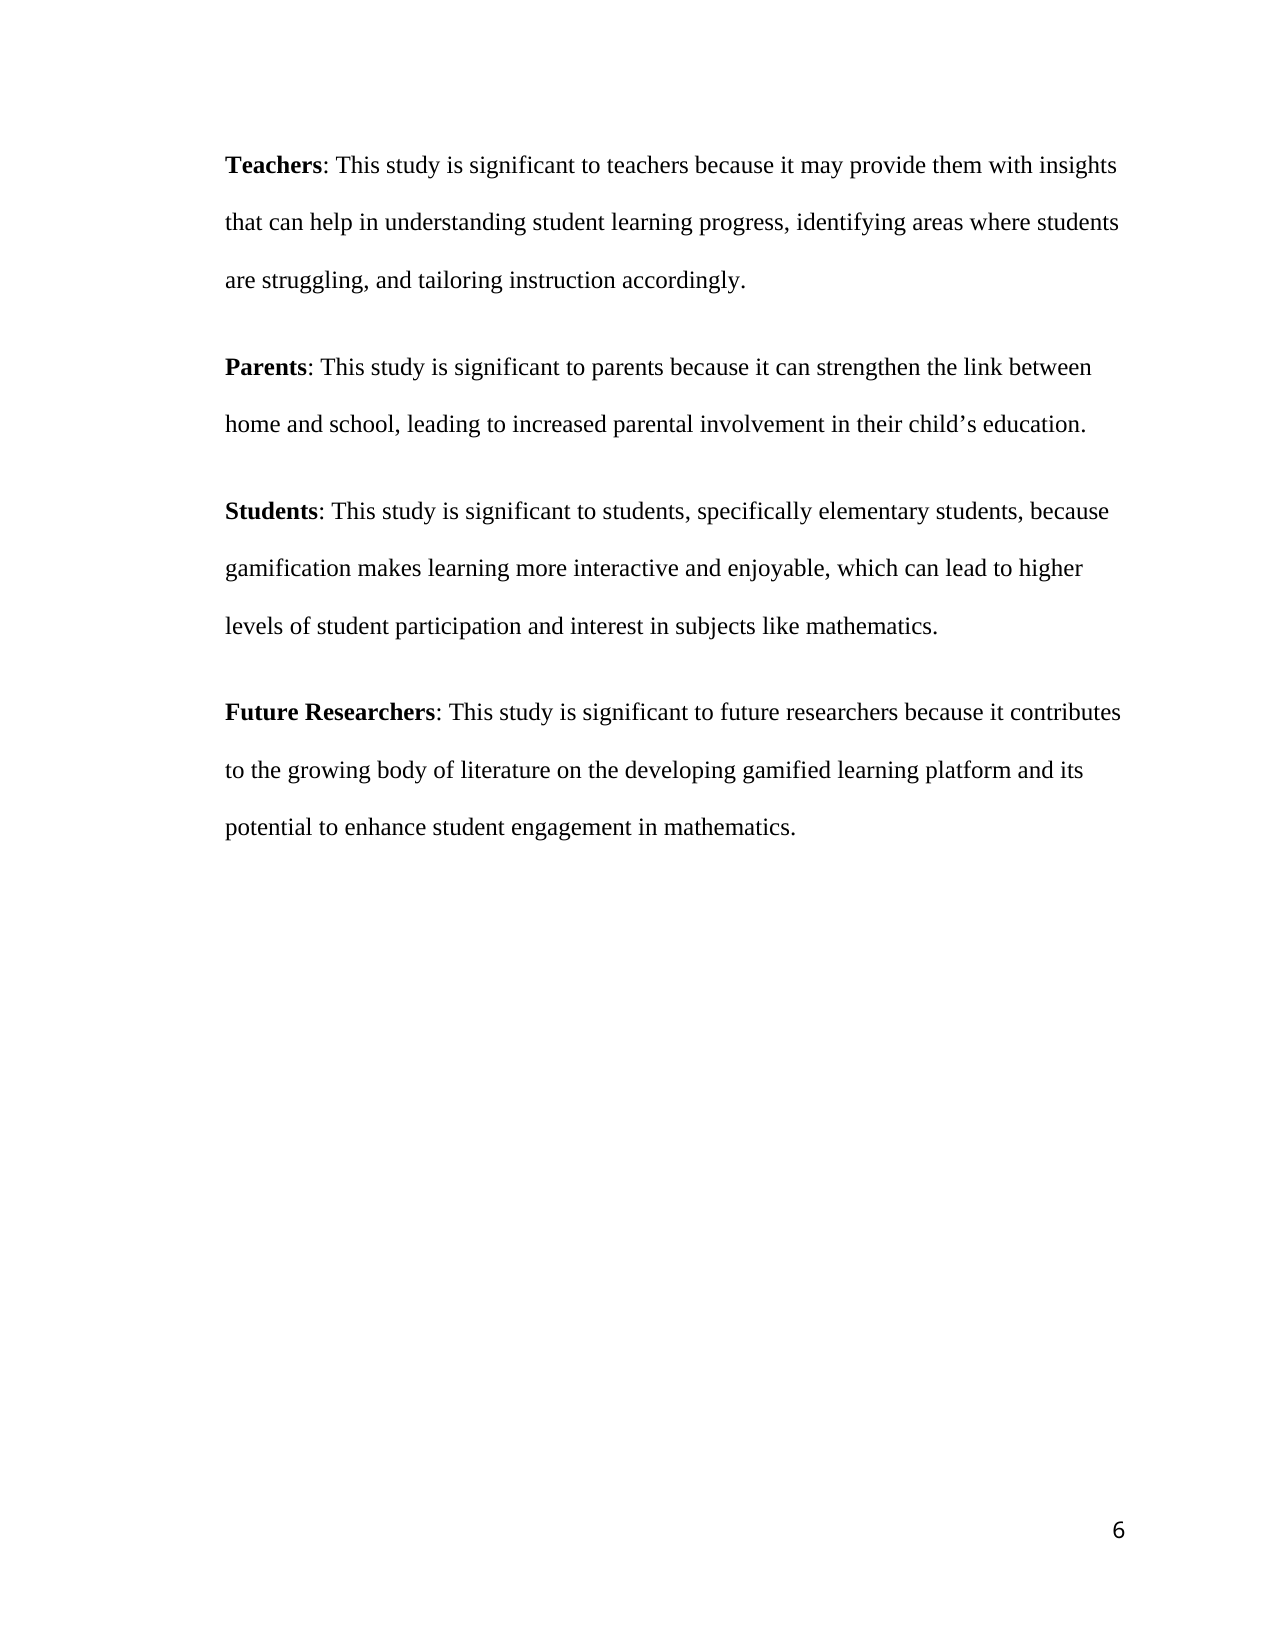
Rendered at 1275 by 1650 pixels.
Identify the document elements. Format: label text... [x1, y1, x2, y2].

text Students: This study is significant to students, specifically elementary students, because gamification makes learning more interactive and enjoyable, which can lead to higher levels of student participation and interest in subjects like mathematics. [225, 496, 1125, 639]
text Future Researchers: This study is significant to future researchers because it contributes to the growing body of literature on the developing gamified learning platform and its potential to enhance student engagement in mathematics. [225, 697, 1125, 841]
text Teachers: This study is significant to teachers because it may provide them with insights that can help in understanding student learning progress, identifying areas where students are struggling, and tailoring instruction accordingly. [225, 150, 1125, 294]
text Parents: This study is significant to parents because it can strengthen the link between home and school, leading to increased parental involvement in their child’s education. [225, 352, 1125, 438]
